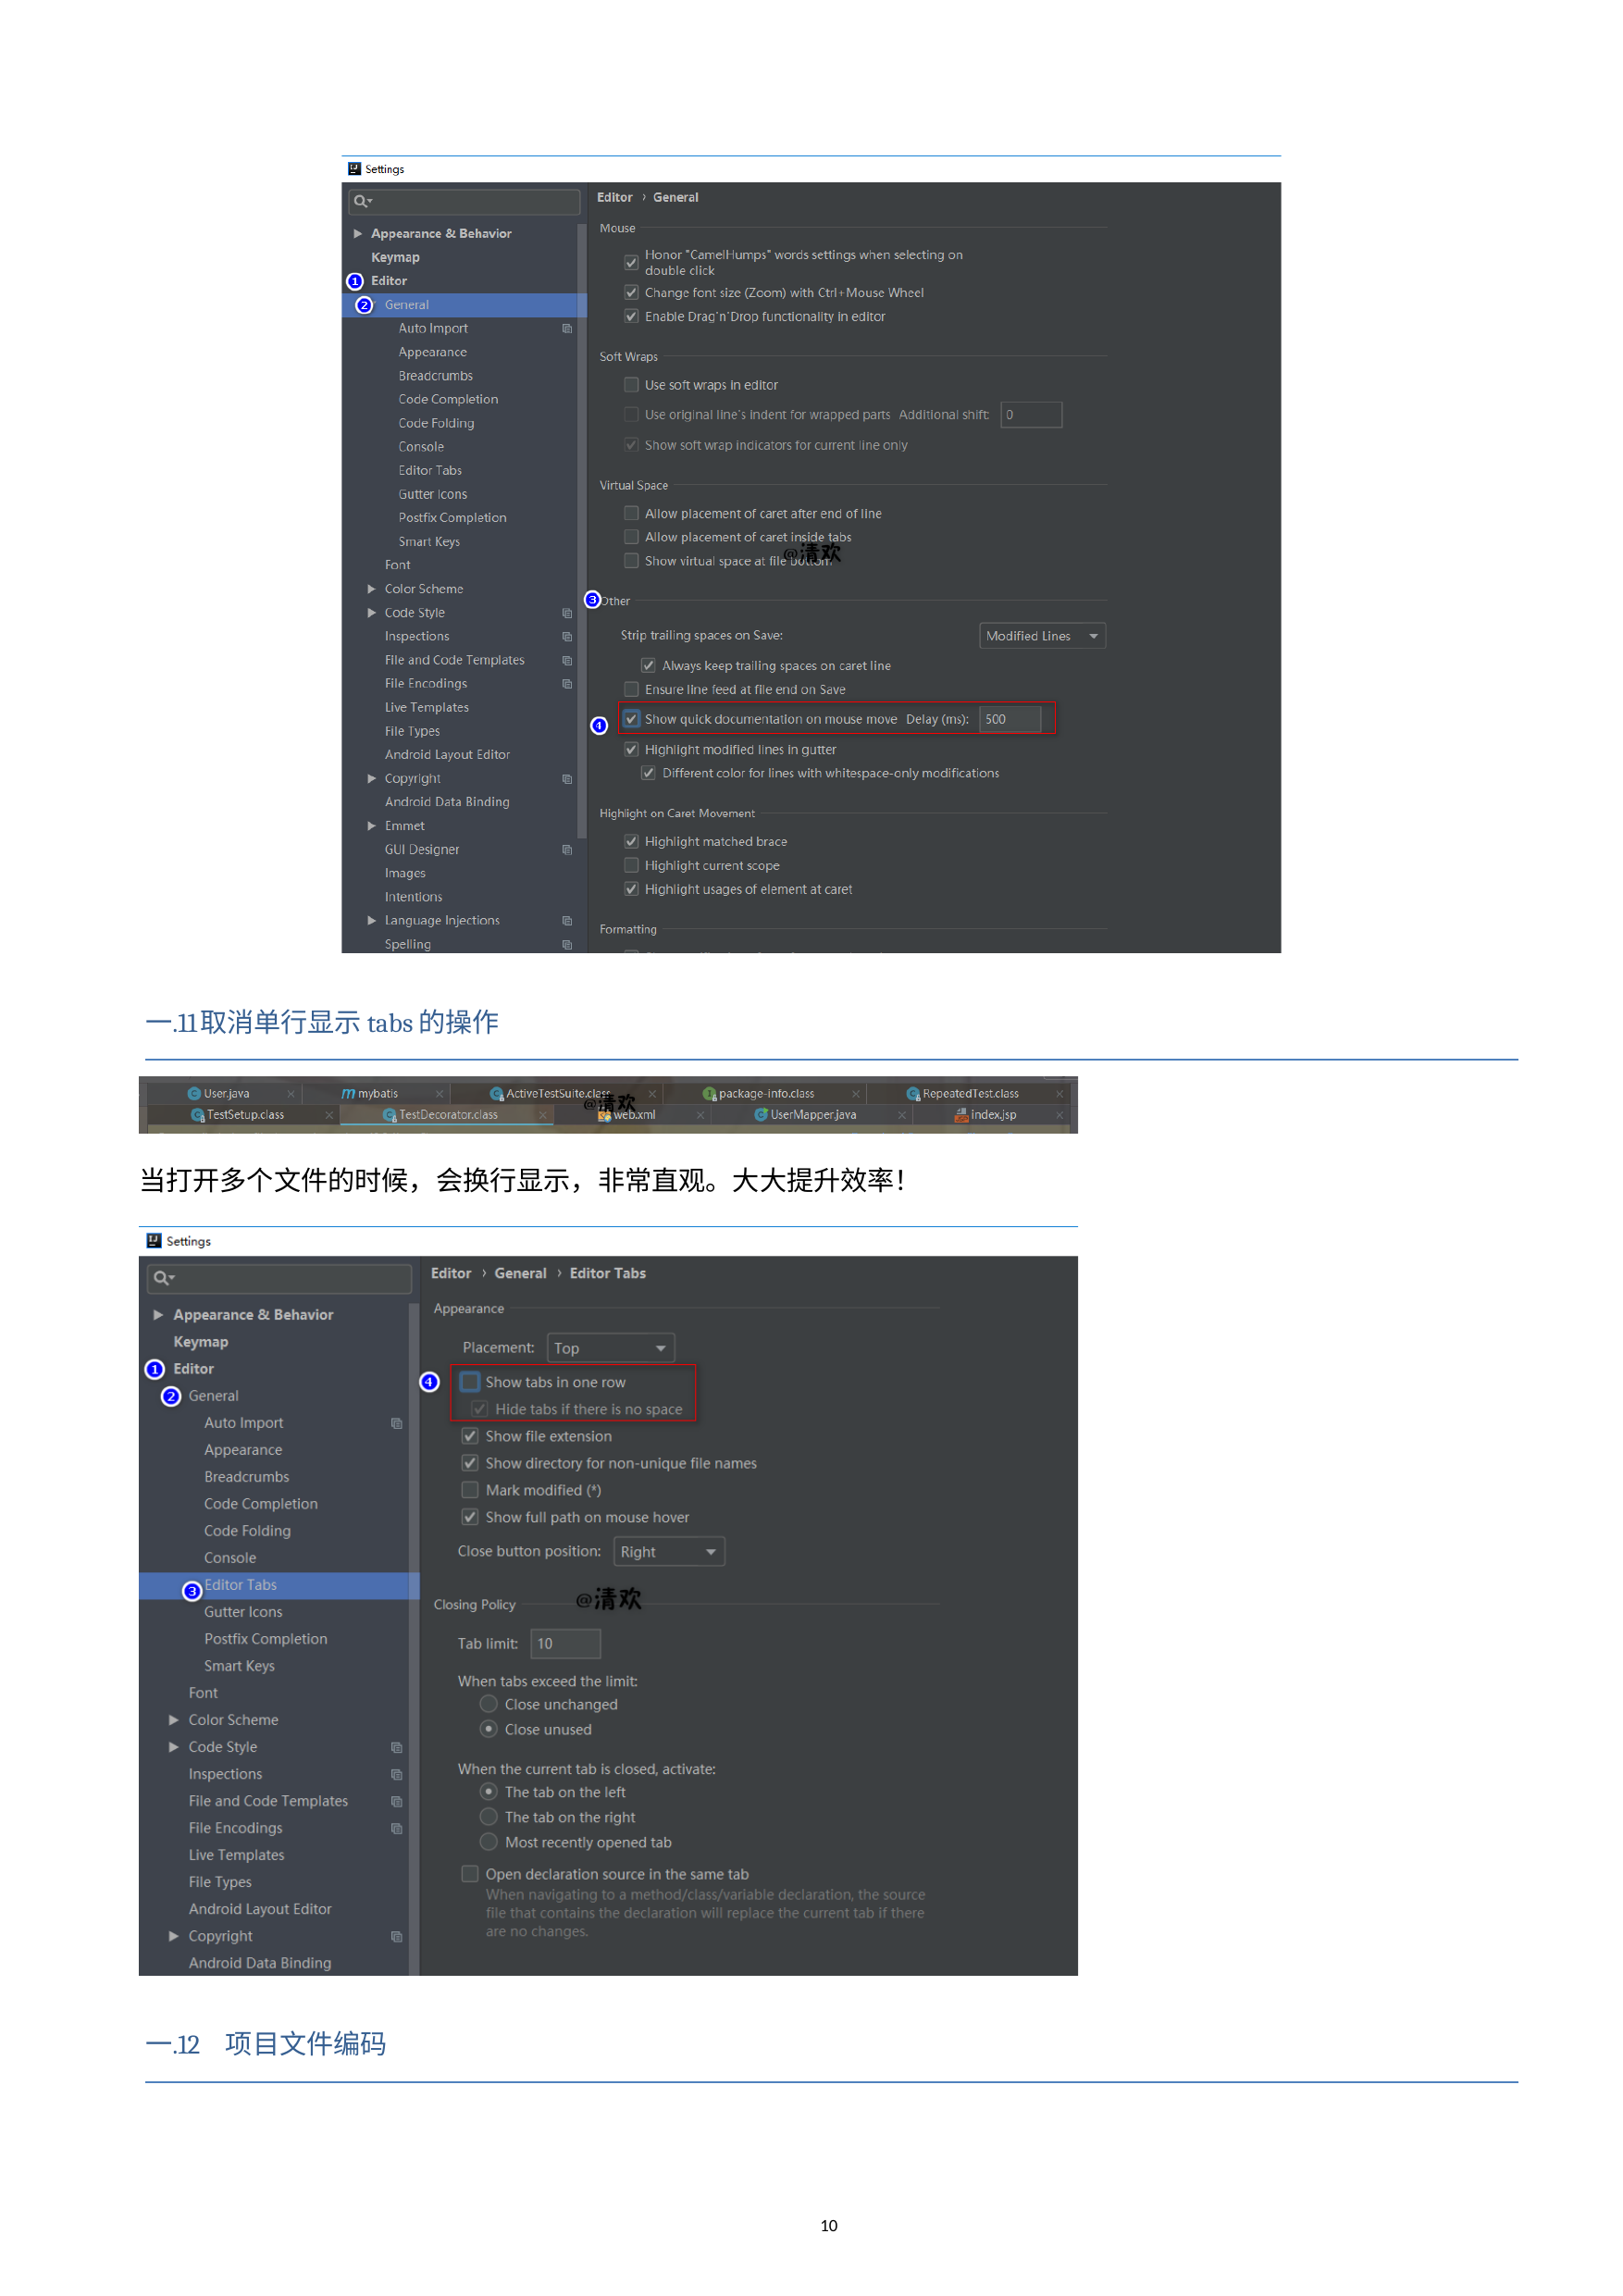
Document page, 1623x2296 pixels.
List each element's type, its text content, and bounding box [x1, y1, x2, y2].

picture [139, 1076, 1079, 1134]
subtitle 取消单行显示tabs的操作 [145, 983, 1518, 1059]
picture [139, 1226, 1079, 1976]
text 当打开多个文件的时候，会换行显示，非常直观。大大提升效率！ [104, 1142, 1518, 1215]
picture [341, 155, 1282, 953]
subtitle 项目文件编码 [145, 2005, 1518, 2081]
